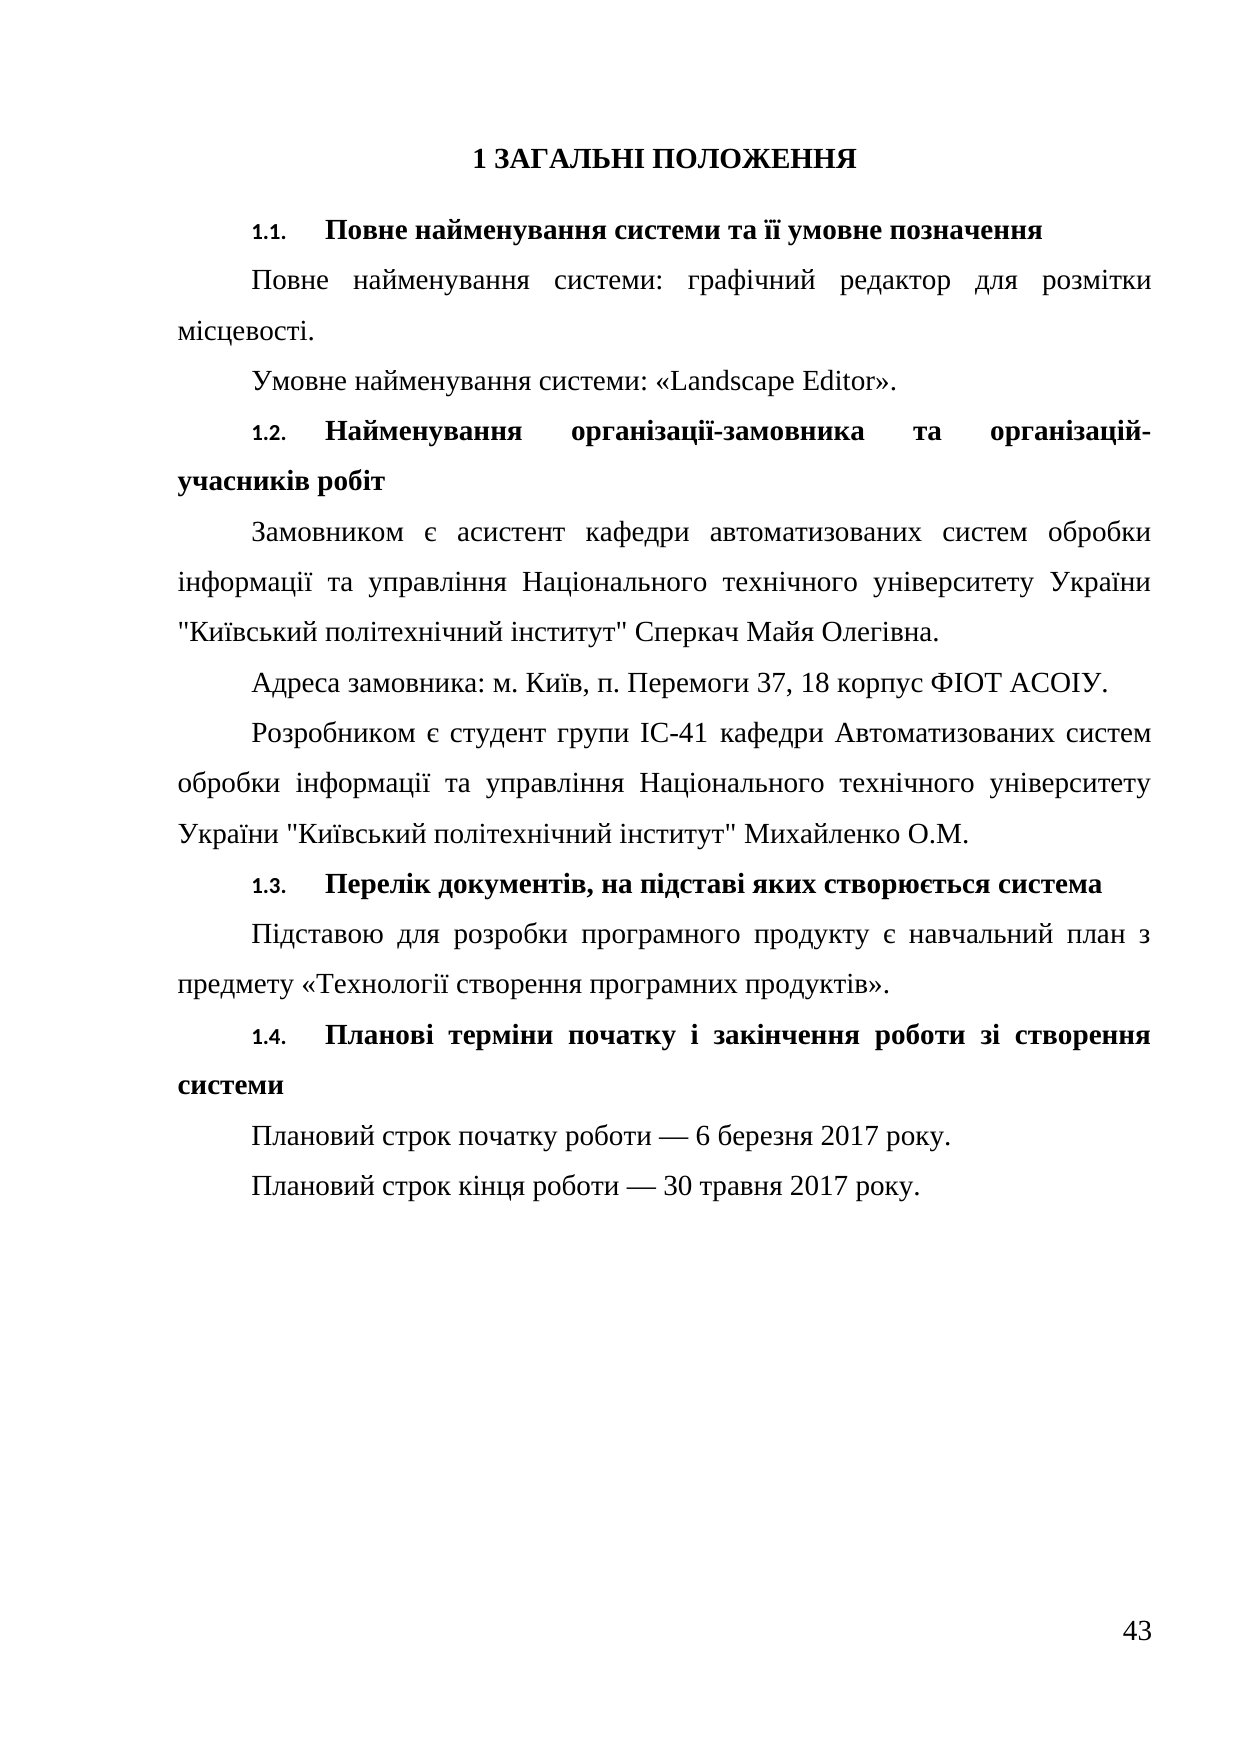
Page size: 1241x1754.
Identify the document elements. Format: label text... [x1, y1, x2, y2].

text 1 ЗАГАЛЬНІ ПОЛОЖЕННЯ [177, 141, 1152, 174]
list Планові терміни початку і закінчення роботи зі створення системи [177, 1017, 1152, 1101]
list Перелік документів, на підставі яких створюється система [177, 866, 1152, 899]
text Розробником є студент групи ІС-41 кафедри Автоматизованих систем обробки інформації та управління Національного технічного університету України "Київський політехнічний інститут" Михайленко О.М. [177, 715, 1152, 765]
text Умовне найменування системи: «Landscape Editor». [875, 363, 1152, 396]
text Умовне найменування системи: «Landscape Editor». [177, 363, 670, 396]
list Найменування організації-замовника та організацій-учасників робіт [177, 413, 1152, 497]
text Підставою для розробки програмного продукту є навчальний план з предмету «Технології створення програмних продуктів». [177, 916, 1152, 1000]
text Плановий строк початку роботи — 6 березня 2017 року. [177, 1118, 1152, 1151]
list Повне найменування системи та її умовне позначення [177, 212, 1152, 246]
text Замовником є асистент кафедри автоматизованих систем обробки інформації та управління Національного технічного університету України "Київський політехнічний інститут" Сперкач Майя Олегівна. [177, 598, 1152, 648]
text Замовником є асистент кафедри автоматизованих систем обробки інформації та управління Національного технічного університету України "Київський політехнічний інститут" Сперкач Майя Олегівна. [177, 514, 1152, 564]
text Повне найменування системи: графічний редактор для розмітки місцевості. [177, 262, 1152, 346]
text Адреса замовника: м. Київ, п. Перемоги 37, 18 корпус ФІОТ АСОІУ. [177, 665, 1152, 698]
text Розробником є студент групи ІС-41 кафедри Автоматизованих систем обробки інформації та управління Національного технічного університету України "Київський політехнічний інститут" Михайленко О.М. [177, 799, 1152, 849]
text Плановий строк кінця роботи — 30 травня 2017 року. [177, 1168, 1152, 1201]
